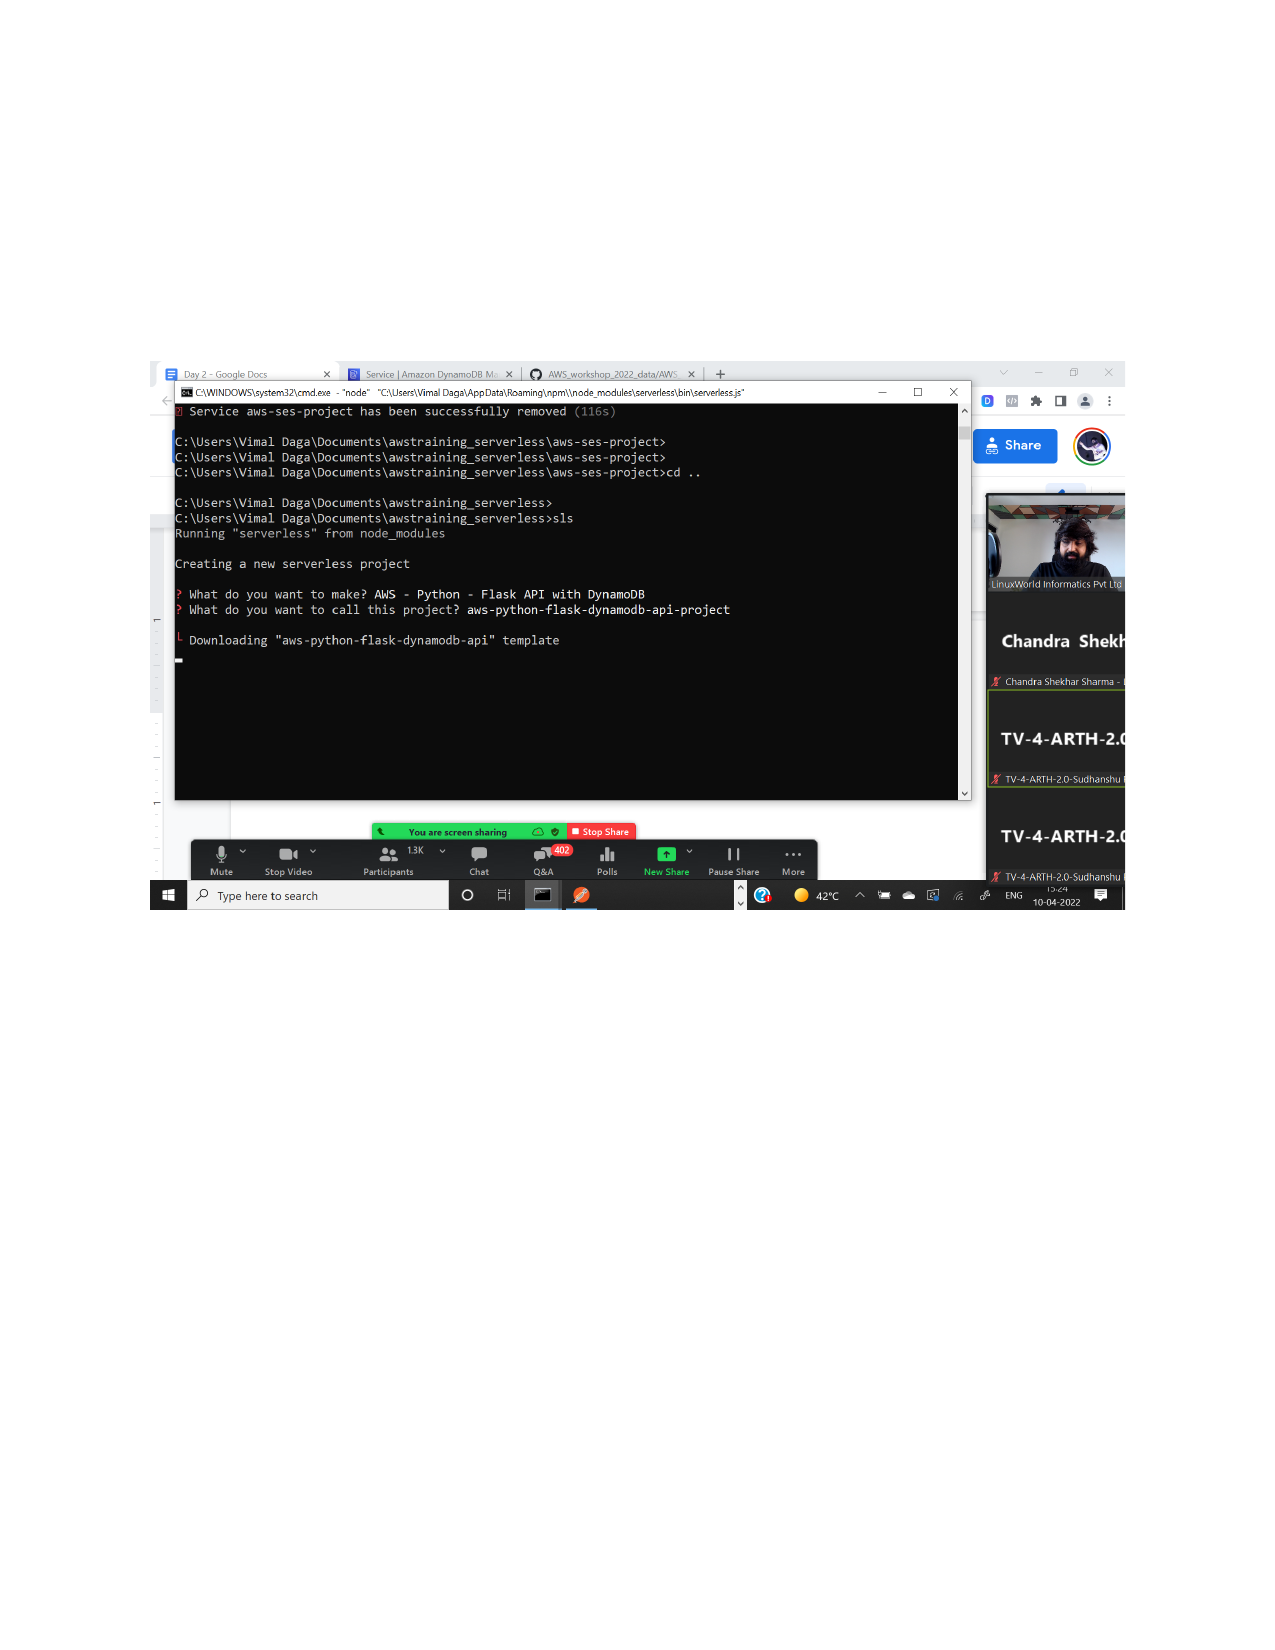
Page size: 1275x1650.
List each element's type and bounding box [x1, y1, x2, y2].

picture [150, 361, 1125, 910]
